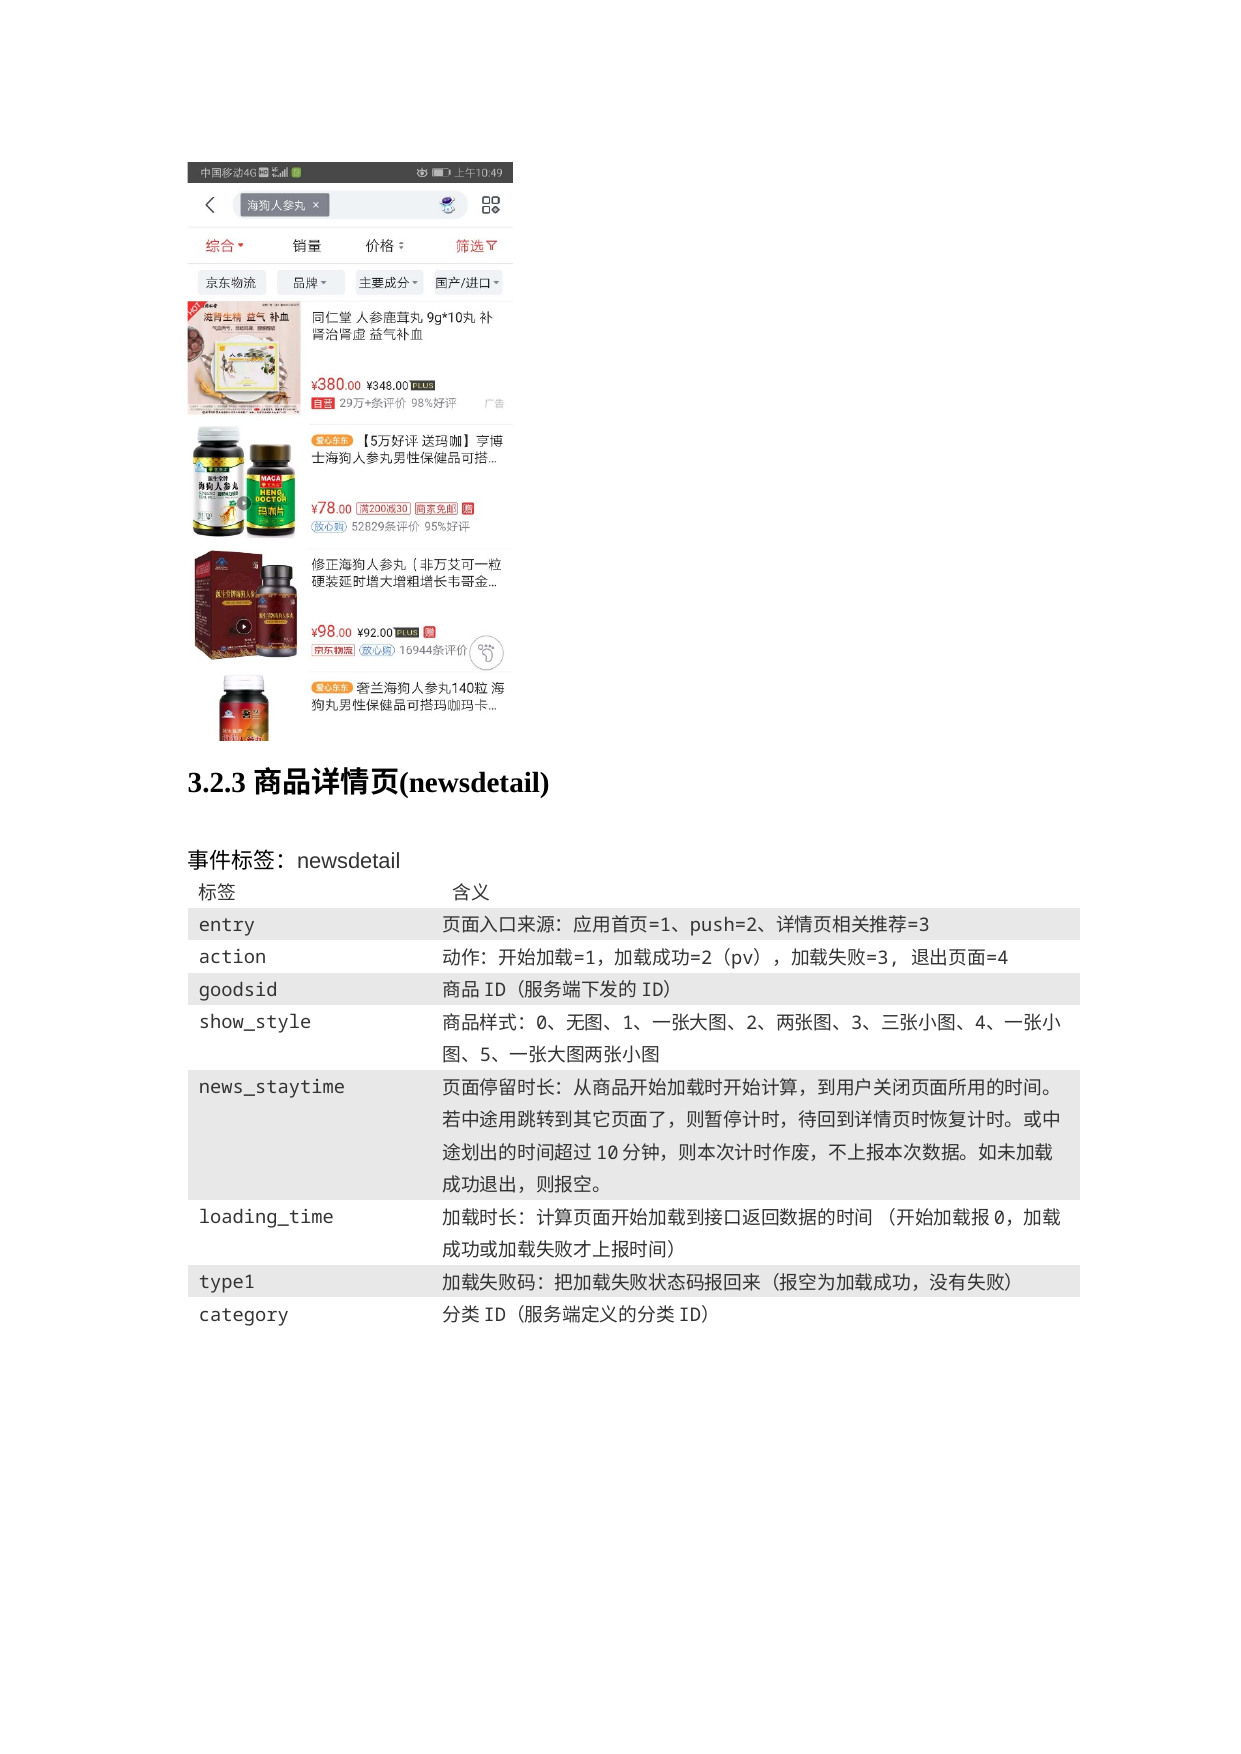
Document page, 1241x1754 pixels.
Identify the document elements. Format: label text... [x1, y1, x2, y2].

table_cell category [188, 1298, 431, 1330]
table_cell 加载失败码：把加载失败状态码报回来（报空为加载成功，没有失败） [431, 1265, 1080, 1297]
text 事件标签：newsdetail [187, 842, 1053, 875]
table_cell entry [188, 908, 431, 940]
table_cell 分类ID（服务端定义的分类ID） [431, 1298, 1080, 1330]
table_cell action [188, 940, 431, 972]
table_header 标签 [188, 875, 441, 907]
table_cell 页面停留时长：从商品开始加载时开始计算，到用户关闭页面所用的时间。若中途用跳转到其它页面了，则暂停计时，待回到详情页时恢复计时。或中途划出的时间超过10分钟，则本次计时作废，不上报本次数据。如未加载成功退出，则报空。 [431, 1070, 1080, 1200]
picture [187, 162, 513, 741]
subtitle 3.2.3 商品详情页(newsdetail) [187, 747, 1053, 812]
table_header 含义 [441, 875, 1080, 907]
table_cell 商品样式：0、无图、1、一张大图、2、两张图、3、三张小图、4、一张小图、5、一张大图两张小图 [431, 1005, 1080, 1070]
table_cell 商品ID（服务端下发的ID） [431, 973, 1080, 1005]
table_cell news_staytime [188, 1070, 431, 1200]
table_cell 页面入口来源：应用首页=1、push=2、详情页相关推荐=3 [431, 908, 1080, 940]
table_cell loading_time [188, 1200, 431, 1265]
table_cell goodsid [188, 973, 431, 1005]
table_cell type1 [188, 1265, 431, 1297]
table_cell 动作：开始加载=1，加载成功=2（pv），加载失败=3, 退出页面=4 [431, 940, 1080, 972]
table_cell show_style [188, 1005, 431, 1070]
table_cell 加载时长：计算页面开始加载到接口返回数据的时间 （开始加载报0，加载成功或加载失败才上报时间） [431, 1200, 1080, 1265]
